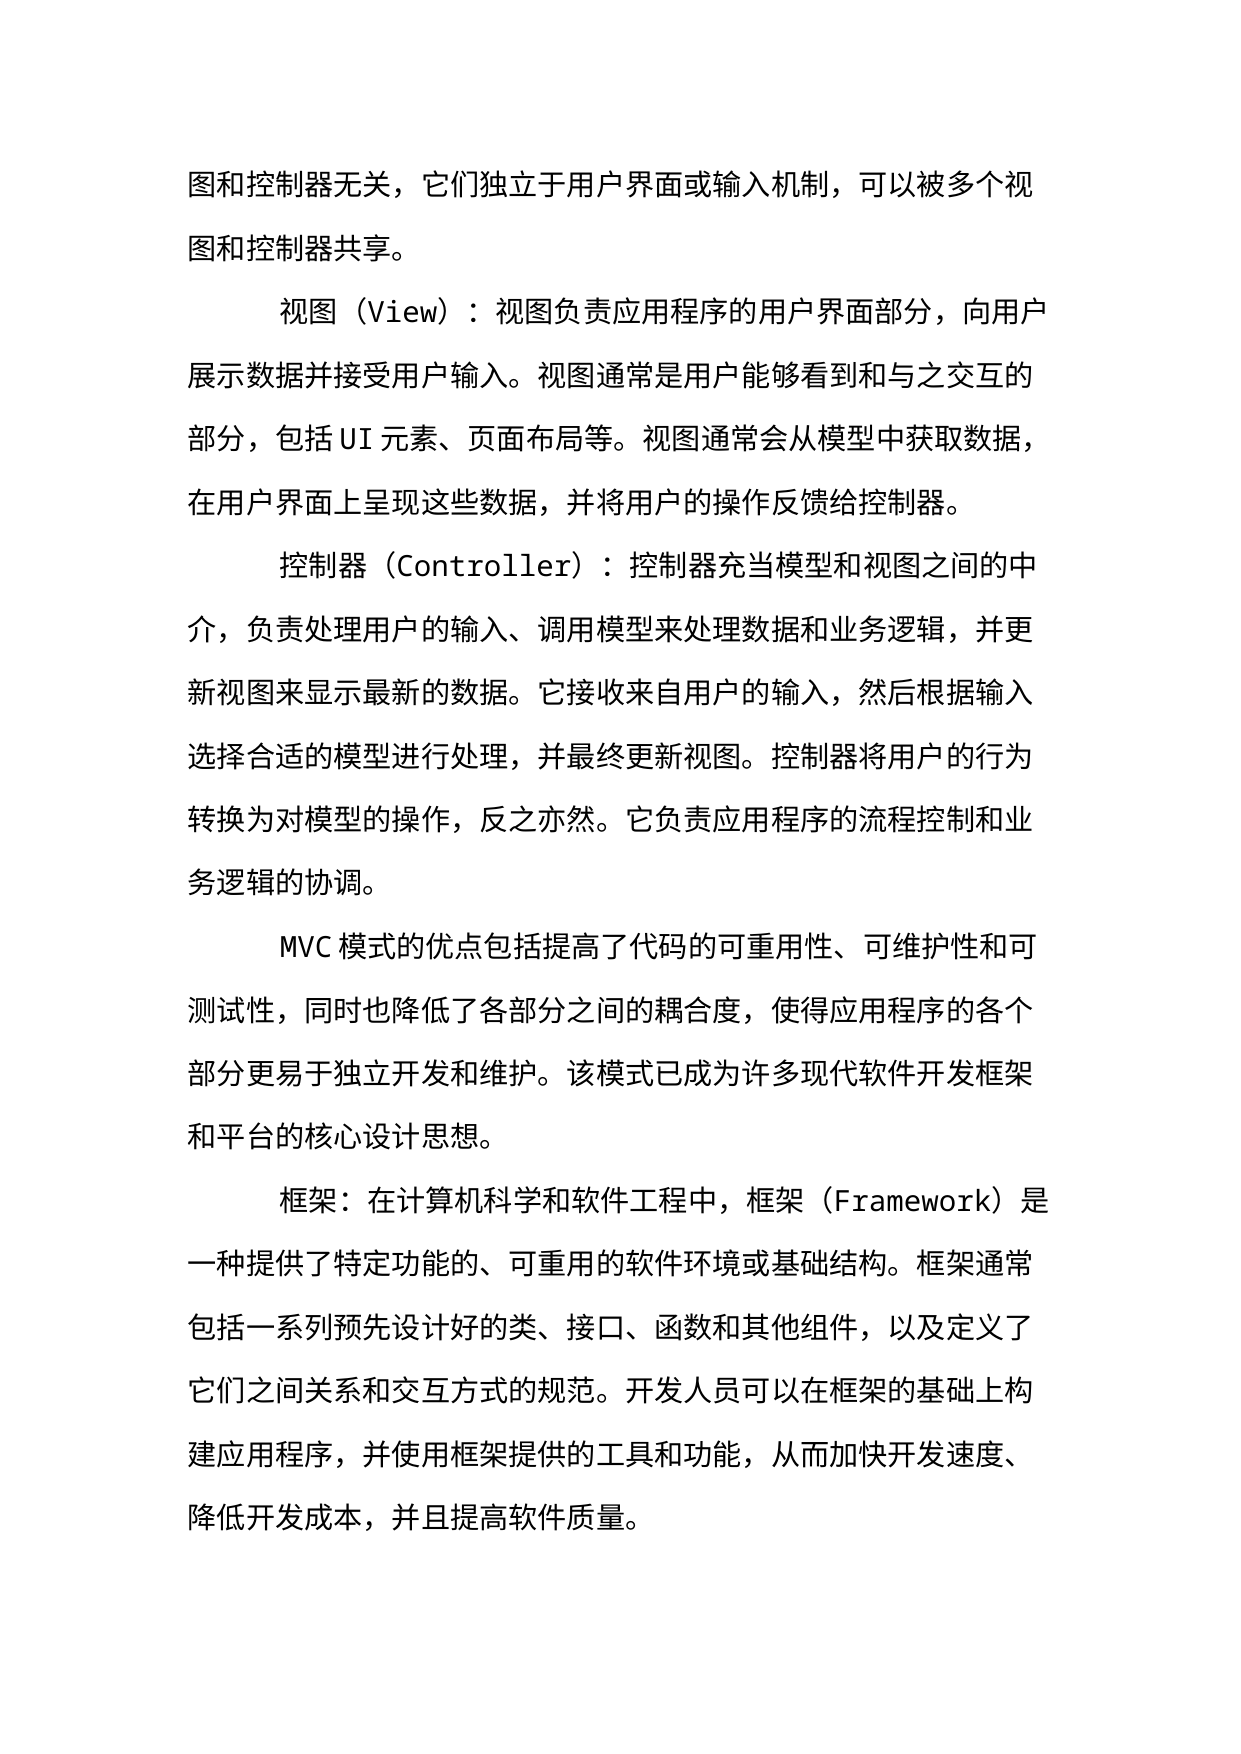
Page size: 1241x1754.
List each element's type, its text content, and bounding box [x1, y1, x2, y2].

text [187, 162, 1053, 268]
text MVC模式的优点包括提高了代码的可重用性、可维护性和可测试性，同时也降低了各部分之间的耦合度，使得应用程序的各个部分更易于独立开发和维护。该模式已成为许多现代软件开发框架和平台的核心设计思想。 [187, 923, 1053, 1156]
text 控制器（Controller）：控制器充当模型和视图之间的中介，负责处理用户的输入、调用模型来处理数据和业务逻辑，并更新视图来显示最新的数据。它接收来自用户的输入，然后根据输入选择合适的模型进行处理，并最终更新视图。控制器将用户的行为转换为对模型的操作，反之亦然。它负责应用程序的流程控制和业务逻辑的协调。 [187, 543, 1053, 902]
text 框架：在计算机科学和软件工程中，框架（Framework）是一种提供了特定功能的、可重用的软件环境或基础结构。框架通常包括一系列预先设计好的类、接口、函数和其他组件，以及定义了它们之间关系和交互方式的规范。开发人员可以在框架的基础上构建应用程序，并使用框架提供的工具和功能，从而加快开发速度、降低开发成本，并且提高软件质量。 [187, 1177, 1053, 1537]
text 视图（View）：视图负责应用程序的用户界面部分，向用户展示数据并接受用户输入。视图通常是用户能够看到和与之交互的部分，包括UI元素、页面布局等。视图通常会从模型中获取数据，在用户界面上呈现这些数据，并将用户的操作反馈给控制器。 [187, 289, 1053, 522]
